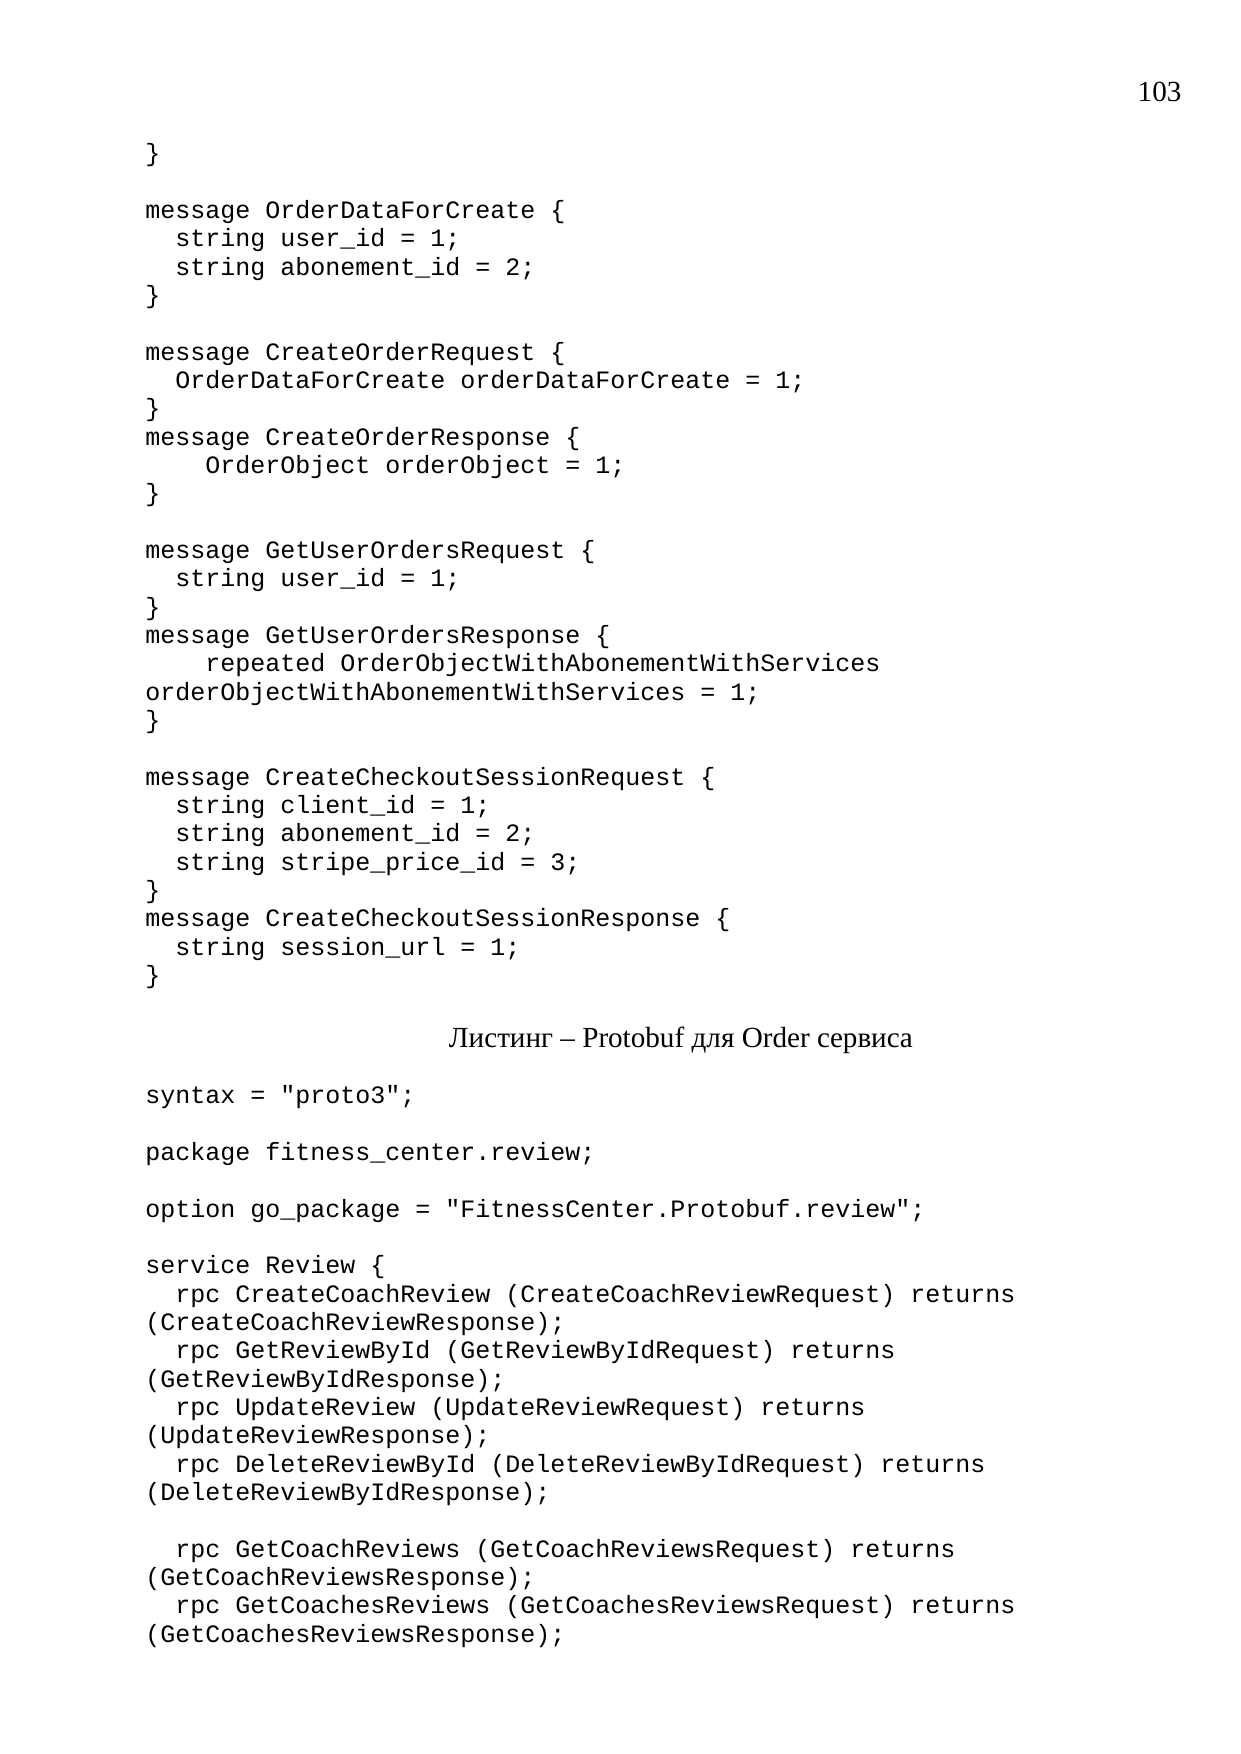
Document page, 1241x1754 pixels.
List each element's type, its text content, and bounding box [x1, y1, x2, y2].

text Листинг – Protobuf для Order сервиса [136, 1020, 1181, 1054]
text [145, 1083, 1176, 1649]
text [145, 141, 1176, 991]
